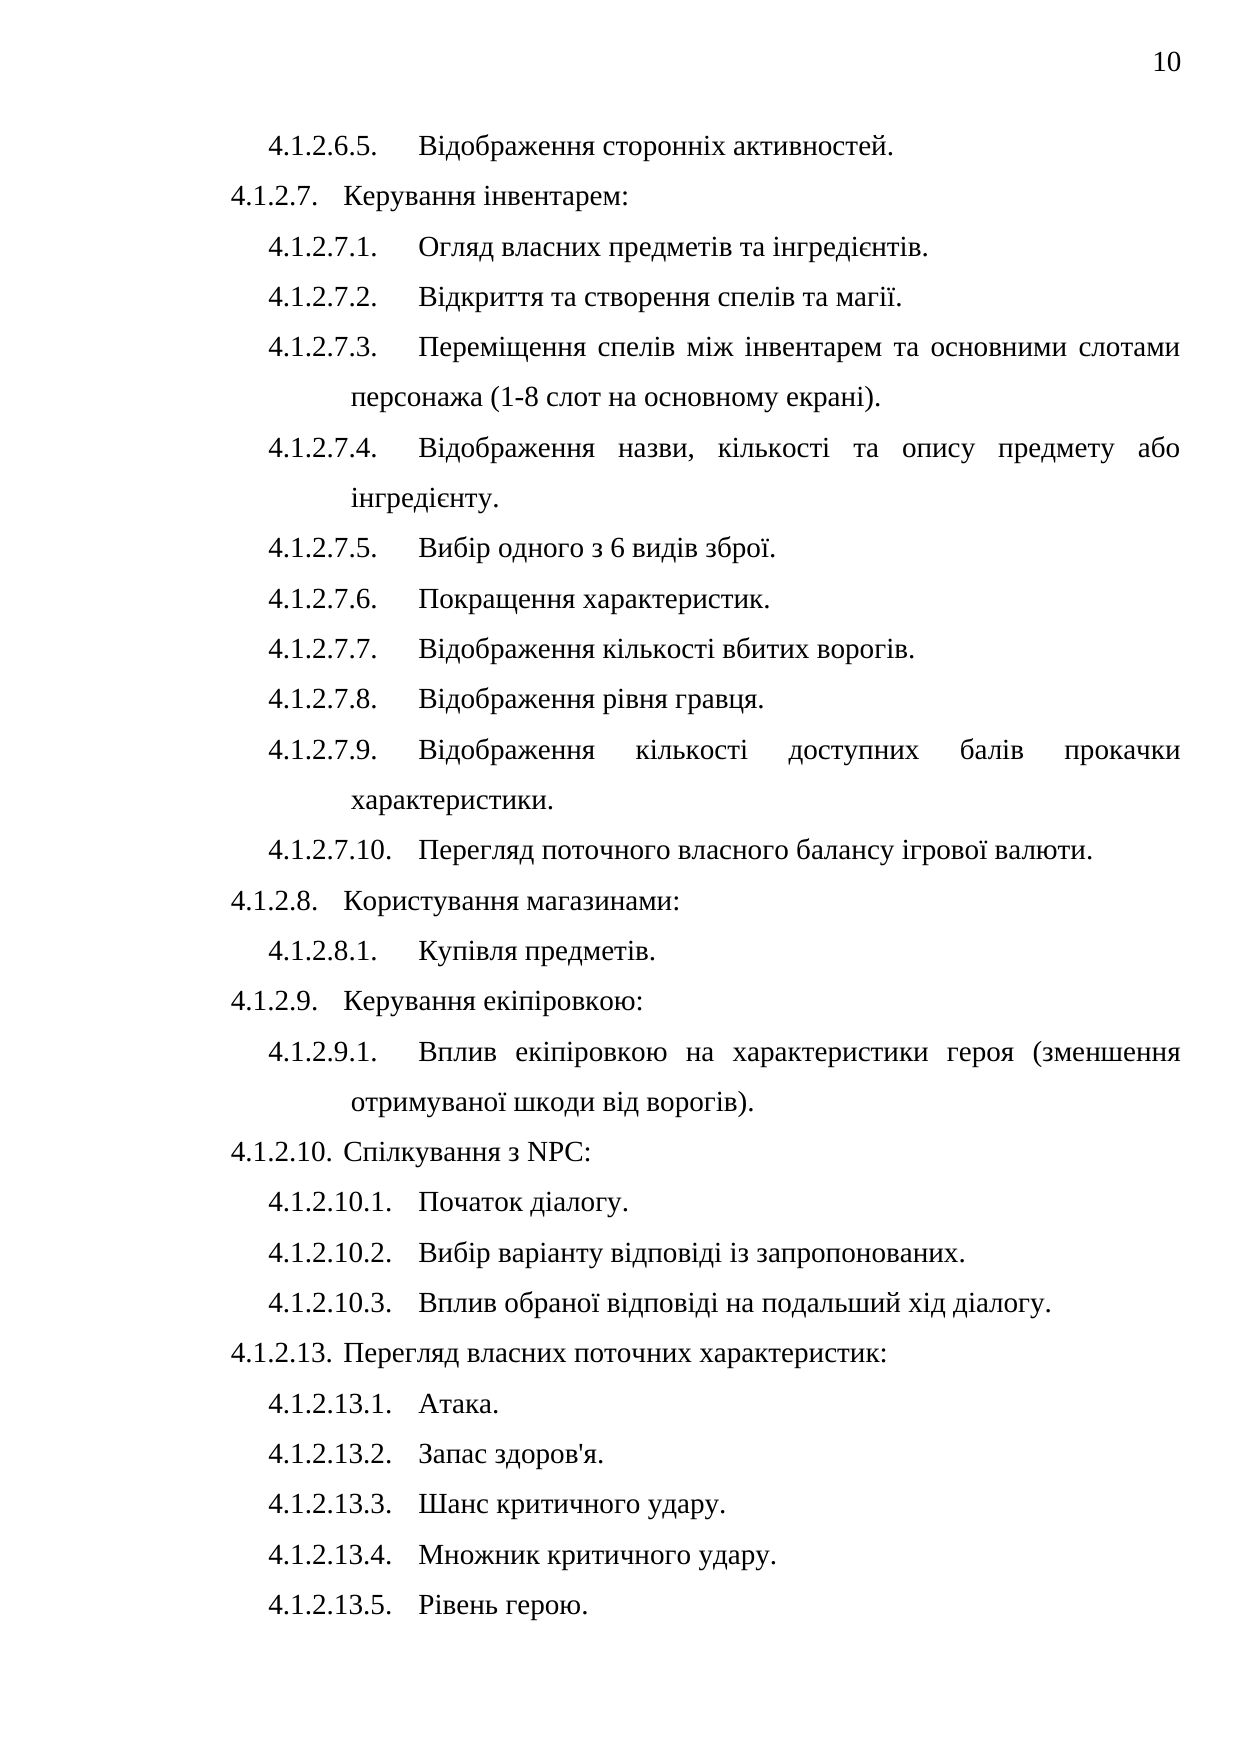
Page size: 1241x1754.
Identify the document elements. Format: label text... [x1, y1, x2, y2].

list Вибір одного з 6 видів зброї. [268, 531, 1181, 564]
list Відображення кількості доступних балів прокачки характеристики. [268, 732, 1181, 816]
list Відображення кількості вбитих ворогів. [268, 631, 1181, 665]
list Купівля предметів. [268, 933, 1181, 967]
list Відкриття та створення спелів та магії. [268, 279, 1181, 312]
list Відображення назви, кількості та опису предмету або інгредієнту. [268, 430, 1181, 514]
list Відображення рівня гравця. [268, 681, 1181, 715]
list Керування інвентарем: [231, 178, 1181, 212]
list Множник критичного удару. [268, 1537, 1181, 1570]
list Запас здоров'я. [268, 1436, 1181, 1470]
list Шанс критичного удару. [268, 1486, 1181, 1520]
list Покращення характеристик. [268, 581, 1181, 614]
list Відображення сторонніх активностей. [268, 128, 1181, 162]
list Вплив екіпіровкою на характеристики героя (зменшення отримуваної шкоди від ворогів). [268, 1034, 1181, 1117]
list Огляд власних предметів та інгредієнтів. [268, 229, 1181, 262]
list Користування магазинами: [231, 883, 1181, 916]
list Перегляд власних поточних характеристик: [231, 1336, 1181, 1369]
list Перегляд поточного власного балансу ігрової валюти. [268, 832, 1181, 866]
list Початок діалогу. [268, 1184, 1181, 1218]
list Переміщення спелів між інвентарем та основними слотами персонажа (1-8 слот на основному екрані). [268, 329, 1181, 413]
list Вплив обраної відповіді на подальший хід діалогу. [268, 1285, 1181, 1319]
list Атака. [268, 1386, 1181, 1419]
list Спілкування з NPC: [231, 1134, 1181, 1168]
list Вибір варіанту відповіді із запропонованих. [268, 1235, 1181, 1268]
list Керування екіпіровкою: [231, 983, 1181, 1017]
list Рівень герою. [268, 1587, 1181, 1621]
